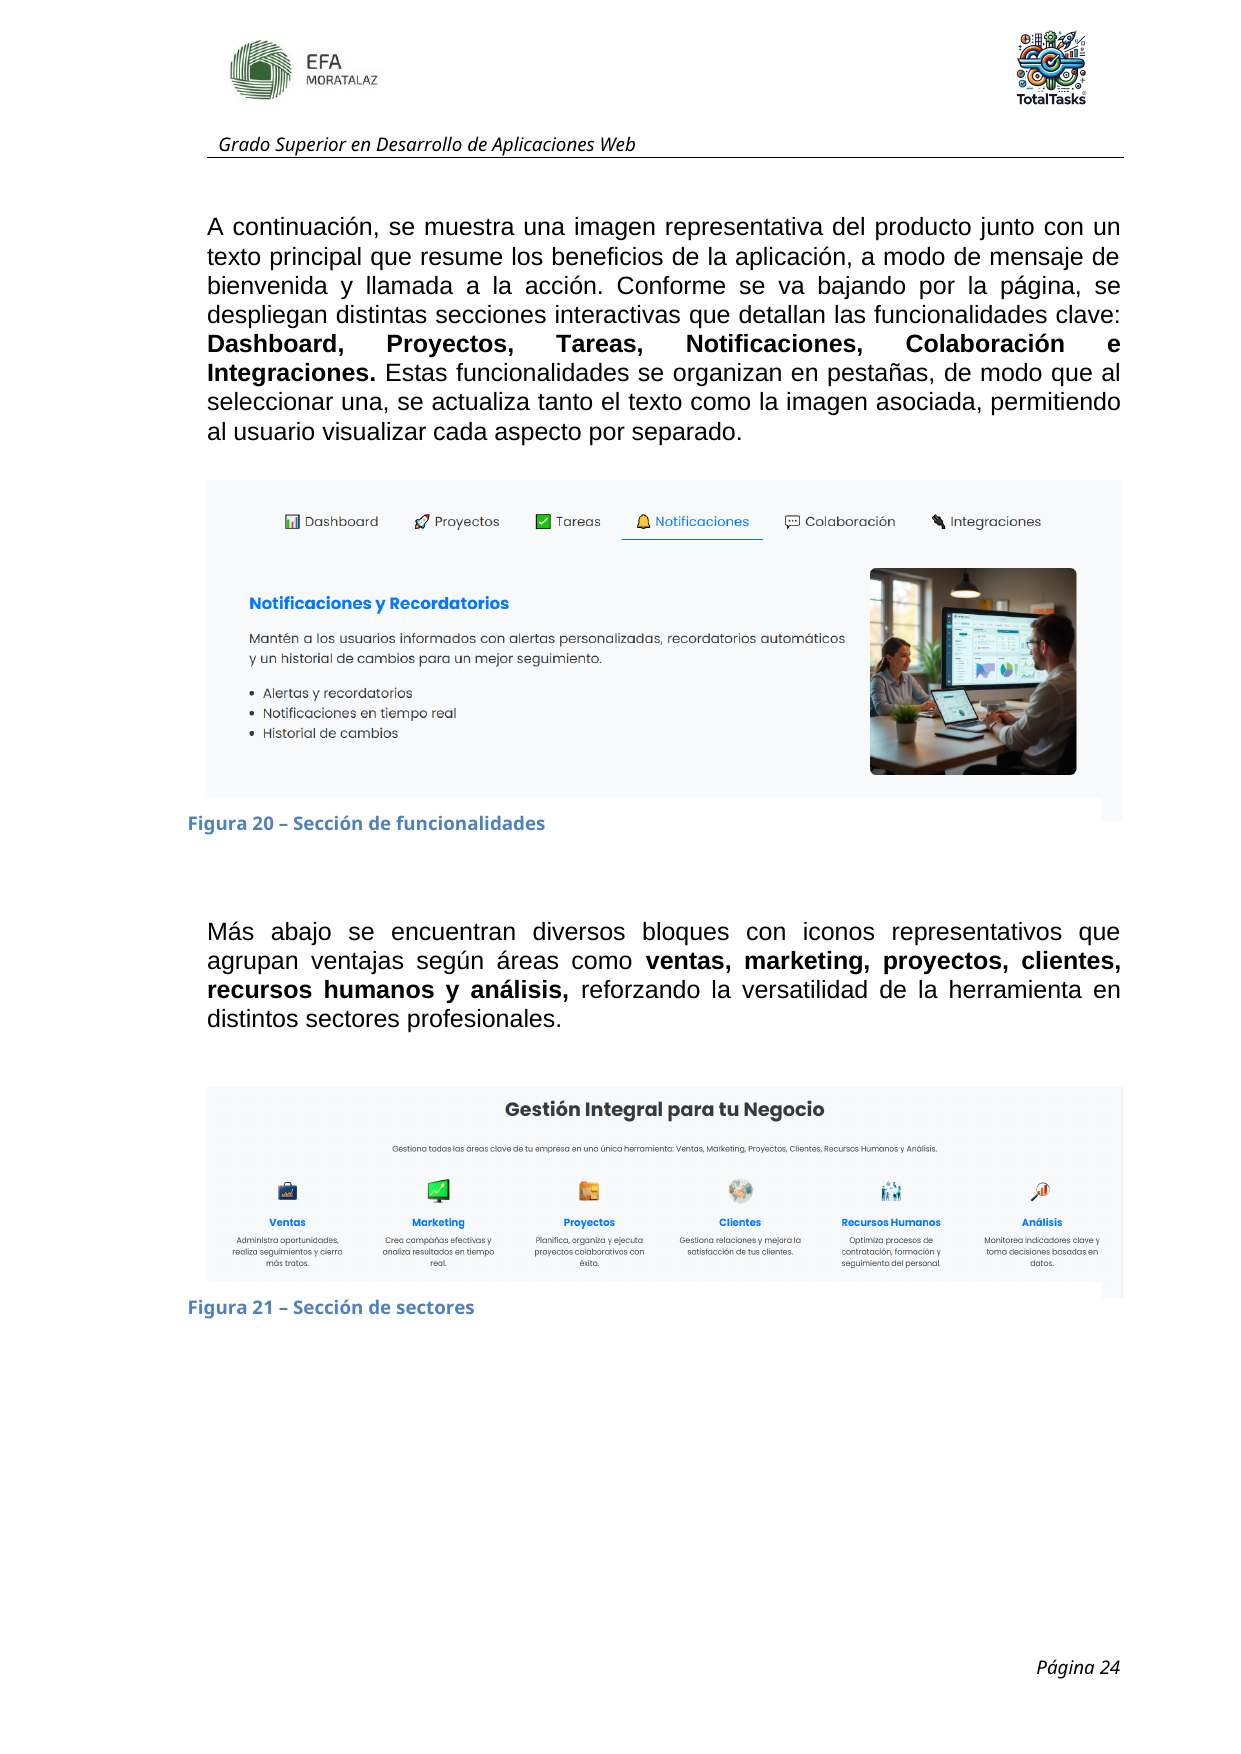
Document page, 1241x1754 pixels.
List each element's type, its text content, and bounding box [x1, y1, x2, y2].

picture [207, 1087, 1123, 1298]
picture [206, 21, 410, 117]
text Más abajo se encuentran diversos bloques con iconos representativos que agrupan ventajas según áreas como ventas, marketing, proyectos, clientes, recursos humanos y análisis, reforzando la versatilidad de la herramienta en distintos sectores profesionales. [207, 917, 1122, 1033]
picture [207, 480, 1123, 821]
picture [1000, 18, 1103, 120]
text A continuación, se muestra una imagen representativa del producto junto con un texto principal que resume los beneficios de la aplicación, a modo de mensaje de bienvenida y llamada a la acción. Conforme se va bajando por la página, se despliegan distintas secciones interactivas que detallan las funcionalidades clave: Dashboard, Proyectos, Tareas, Notificaciones, Colaboración e Integraciones. Estas funcionalidades se organizan en pestañas, de modo que al seleccionar una, se actualiza tanto el texto como la imagen asociada, permitiendo al usuario visualizar cada aspecto por separado. [207, 212, 1122, 446]
